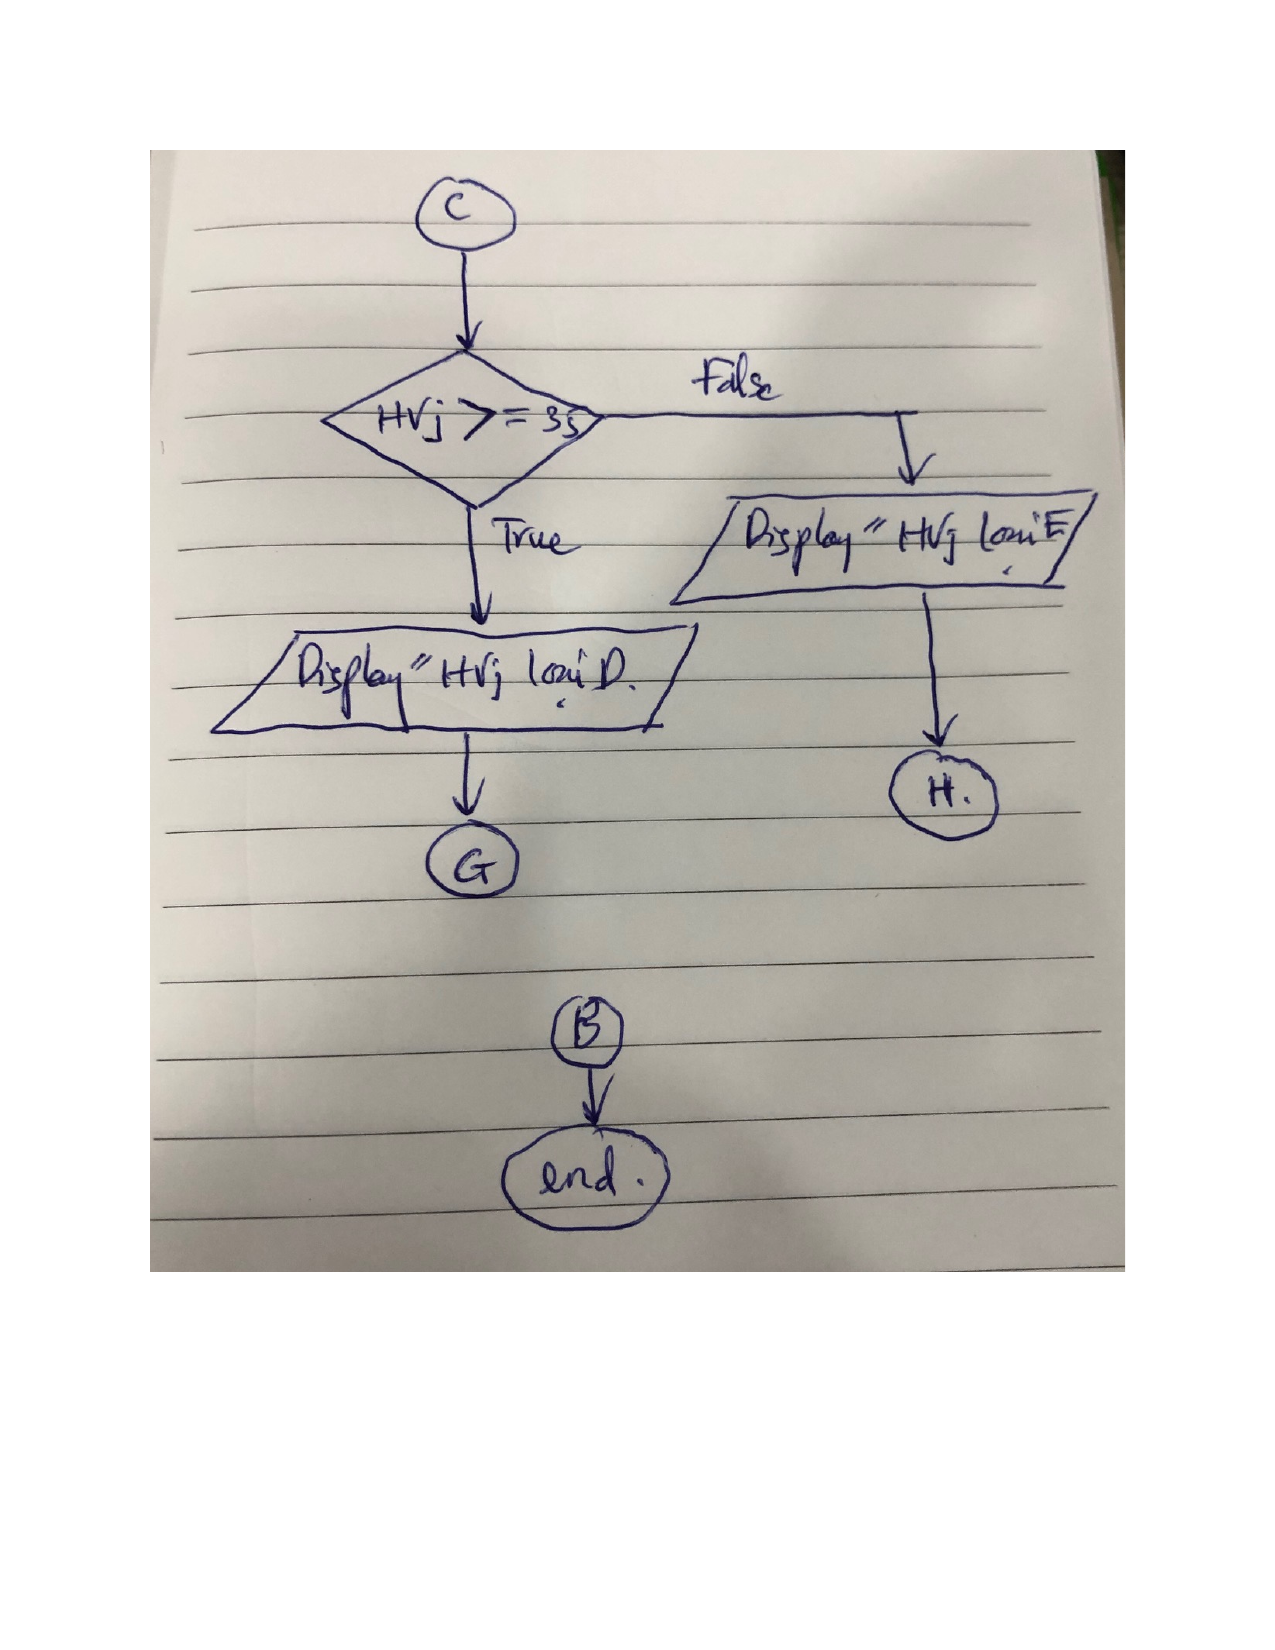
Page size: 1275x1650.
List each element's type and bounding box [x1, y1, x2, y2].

picture [150, 150, 1125, 1272]
